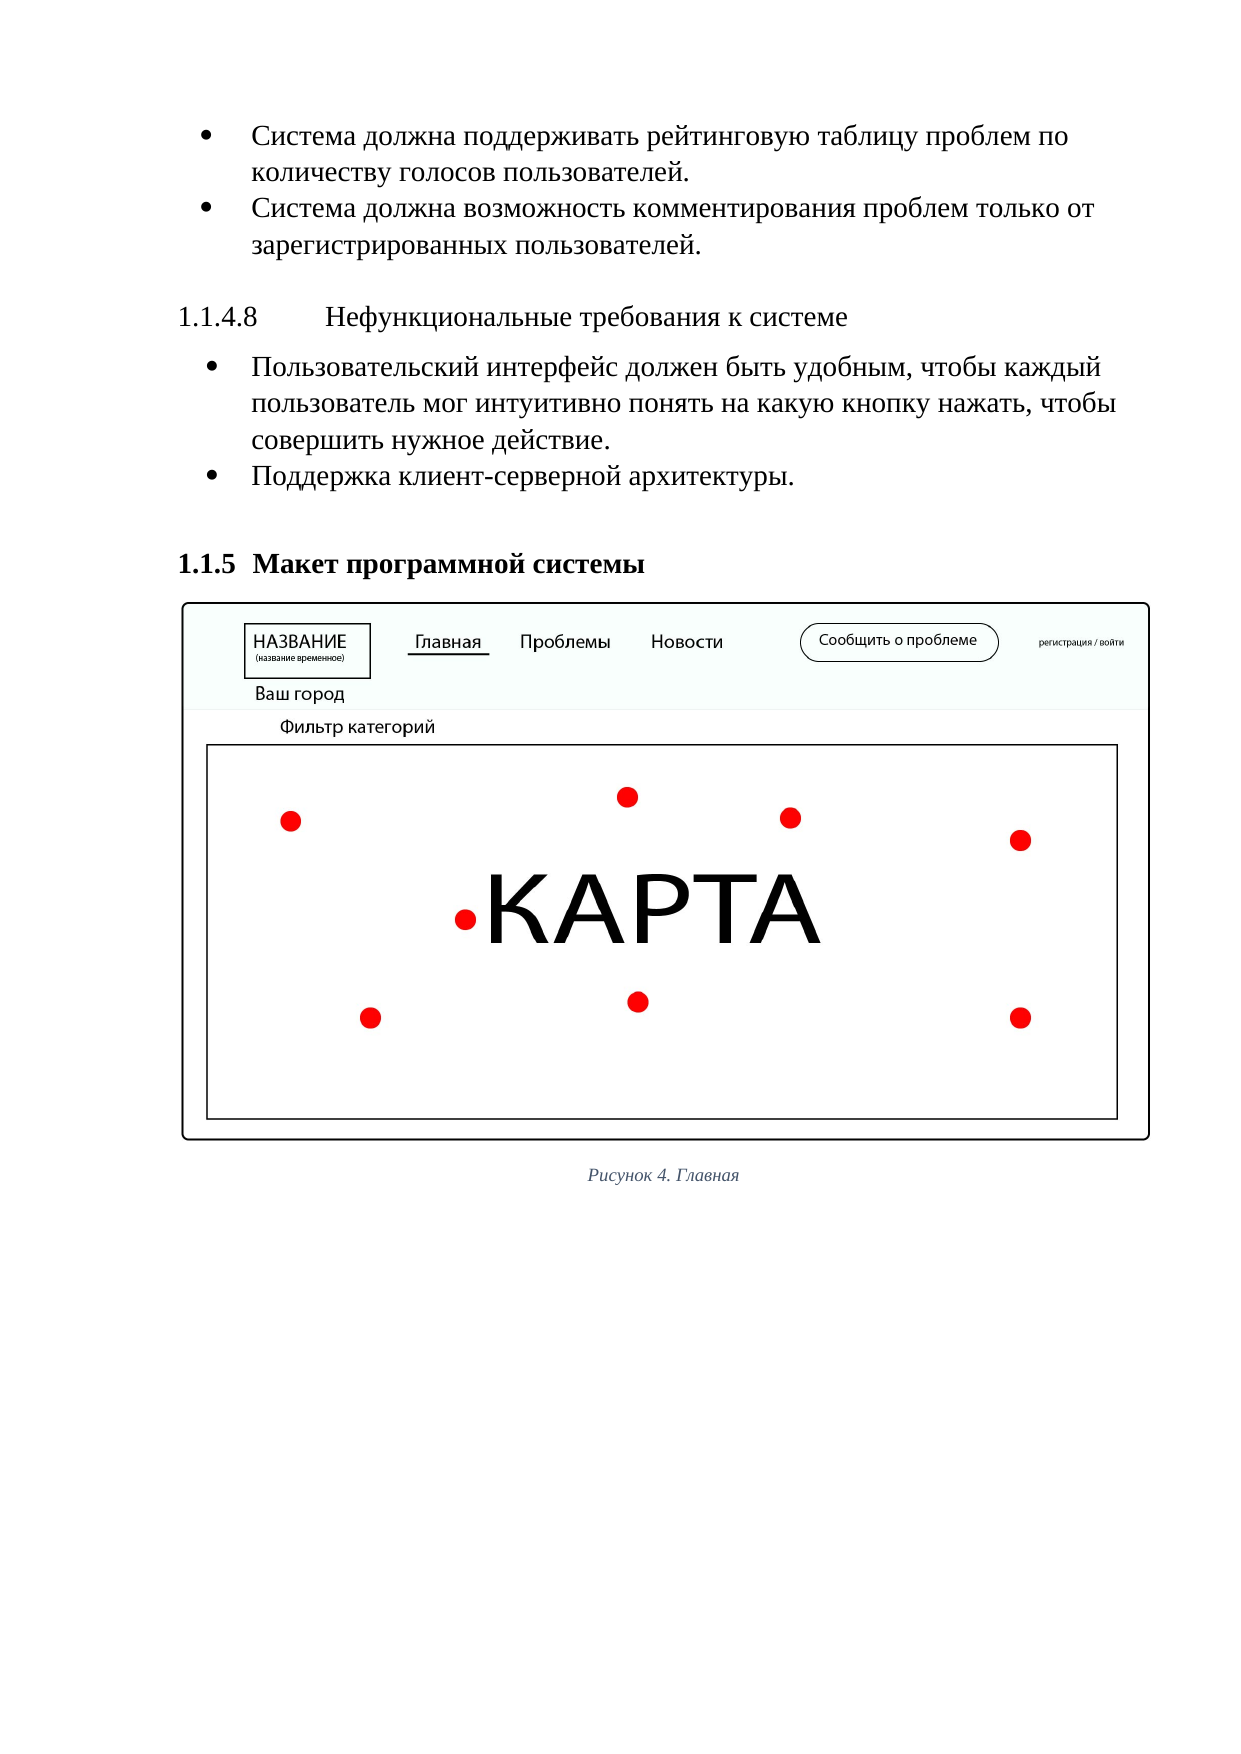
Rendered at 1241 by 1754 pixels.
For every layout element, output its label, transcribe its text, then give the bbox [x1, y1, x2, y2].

list Пользовательский интерфейс должен быть удобным, чтобы каждый пользователь мог интуитивно понять на какую кнопку нажать, чтобы совершить нужное действие. [207, 349, 1152, 455]
text Рисунок . Главная [177, 1164, 1152, 1185]
list Нефункциональные требования к системе [177, 299, 1152, 333]
list Поддержка клиент-серверной архитектуры. [207, 458, 1152, 492]
list Макет программной системы [177, 546, 1152, 579]
list Система должна возможность комментирования проблем только от зарегистрированных пользователей. [201, 191, 1152, 260]
list Система должна поддерживать рейтинговую таблицу проблем по количеству голосов пользователей. [201, 118, 1152, 188]
picture [177, 596, 1152, 1145]
